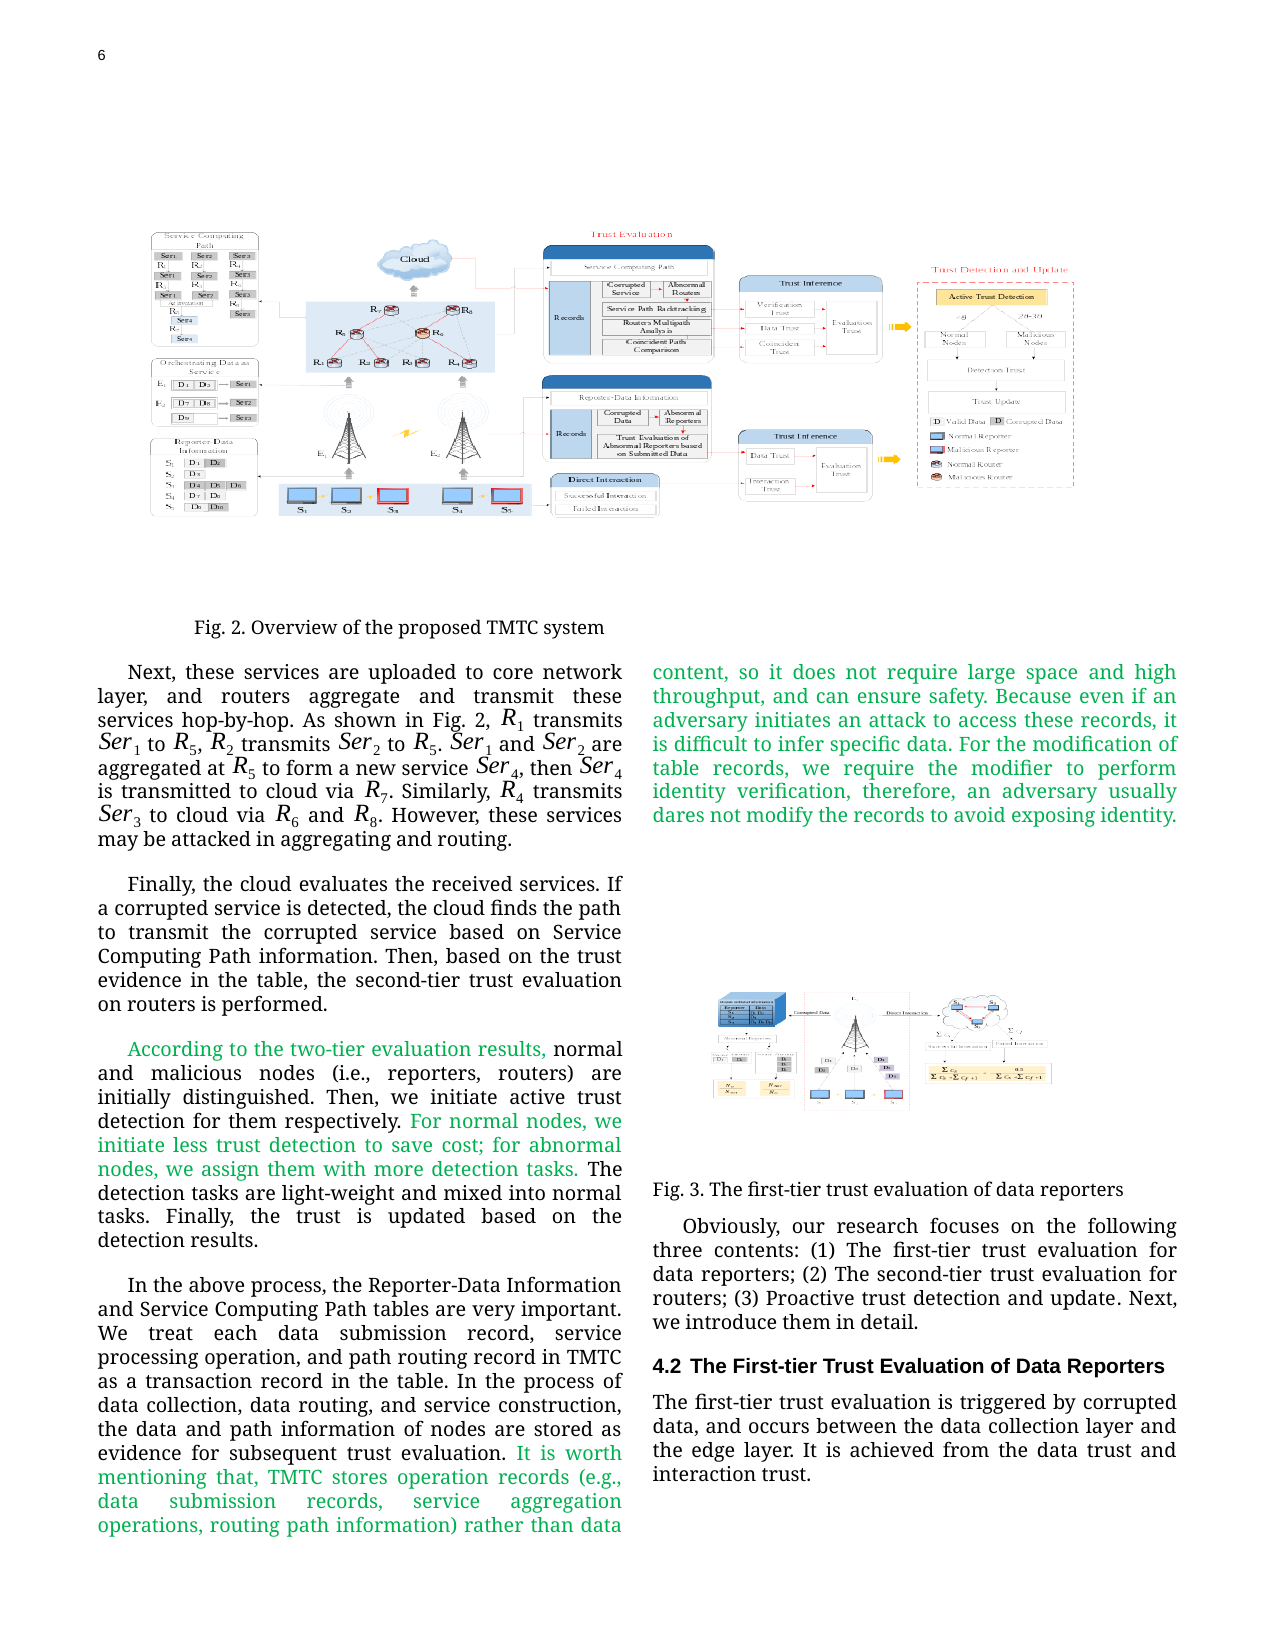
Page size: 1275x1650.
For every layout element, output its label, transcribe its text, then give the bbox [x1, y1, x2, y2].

text In the above process, the Reporter-Data Information and Service Computing Path tables are very important. We treat each data submission record, service processing operation, and path routing record in TMTC as a transaction record in the table. In the process of data collection, data routing, and service construction, the data and path information of nodes are stored as evidence for subsequent trust evaluation. It is worth mentioning that, TMTC stores operation records (e.g., data submission records, service aggregation operations, routing path information) rather than data content, so it does not require large space and high throughput, and can ensure safety. Because even if an adversary initiates an attack to access these records, it is difficult to infer specific data. For the modification of table records, we require the modifier to perform identity verification, therefore, an adversary usually dares not modify the records to avoid exposing identity. [652, 660, 1177, 828]
text According to the two-tier evaluation results, normal and malicious nodes (i.e., reporters, routers) are initially distinguished. Then, we initiate active trust detection for them respectively. For normal nodes, we initiate less trust detection to save cost; for abnormal nodes, we assign them with more detection tasks. The detection tasks are light-weight and mixed into normal tasks. Finally, the trust is updated based on the detection results. [97, 1037, 622, 1253]
text Next, these services are uploaded to core network layer, and routers aggregate and transmit these services hop-by-hop. As shown in Fig. 2, transmits to , transmits to . and are aggregated at to form a new service , then is transmitted to cloud via . Similarly, transmits to cloud via and . However, these services may be attacked in aggregating and routing. [97, 660, 622, 852]
subtitle 4.2 The First-tier Trust Evaluation of Data Reporters [652, 1355, 1177, 1378]
text In the above process, the Reporter-Data Information and Service Computing Path tables are very important. We treat each data submission record, service processing operation, and path routing record in TMTC as a transaction record in the table. In the process of data collection, data routing, and service construction, the data and path information of nodes are stored as evidence for subsequent trust evaluation. It is worth mentioning that, TMTC stores operation records (e.g., data submission records, service aggregation operations, routing path information) rather than data content, so it does not require large space and high throughput, and can ensure safety. Because even if an adversary initiates an attack to access these records, it is difficult to infer specific data. For the modification of table records, we require the modifier to perform identity verification, therefore, an adversary usually dares not modify the records to avoid exposing identity. [97, 1273, 622, 1537]
text Fig. 3. The first-tier trust evaluation of data reporters [652, 848, 1177, 1202]
text Finally, the cloud evaluates the received services. If a corrupted service is detected, the cloud finds the path to transmit the corrupted service based on Service Computing Path information. Then, based on the trust evidence in the table, the second-tier trust evaluation on routers is performed. [97, 872, 622, 1016]
text Obviously, our research focuses on the following three contents: (1) The first-tier trust evaluation for data reporters; (2) The second-tier trust evaluation for routers; (3) Proactive trust detection and update. Next, we introduce them in detail. [652, 1214, 1177, 1334]
text The first-tier trust evaluation is triggered by corrupted data, and occurs between the data collection layer and the edge layer. It is achieved from the data trust and interaction trust. [652, 1391, 1177, 1486]
text Fig. 2. Overview of the proposed TMTC system [156, 615, 622, 639]
